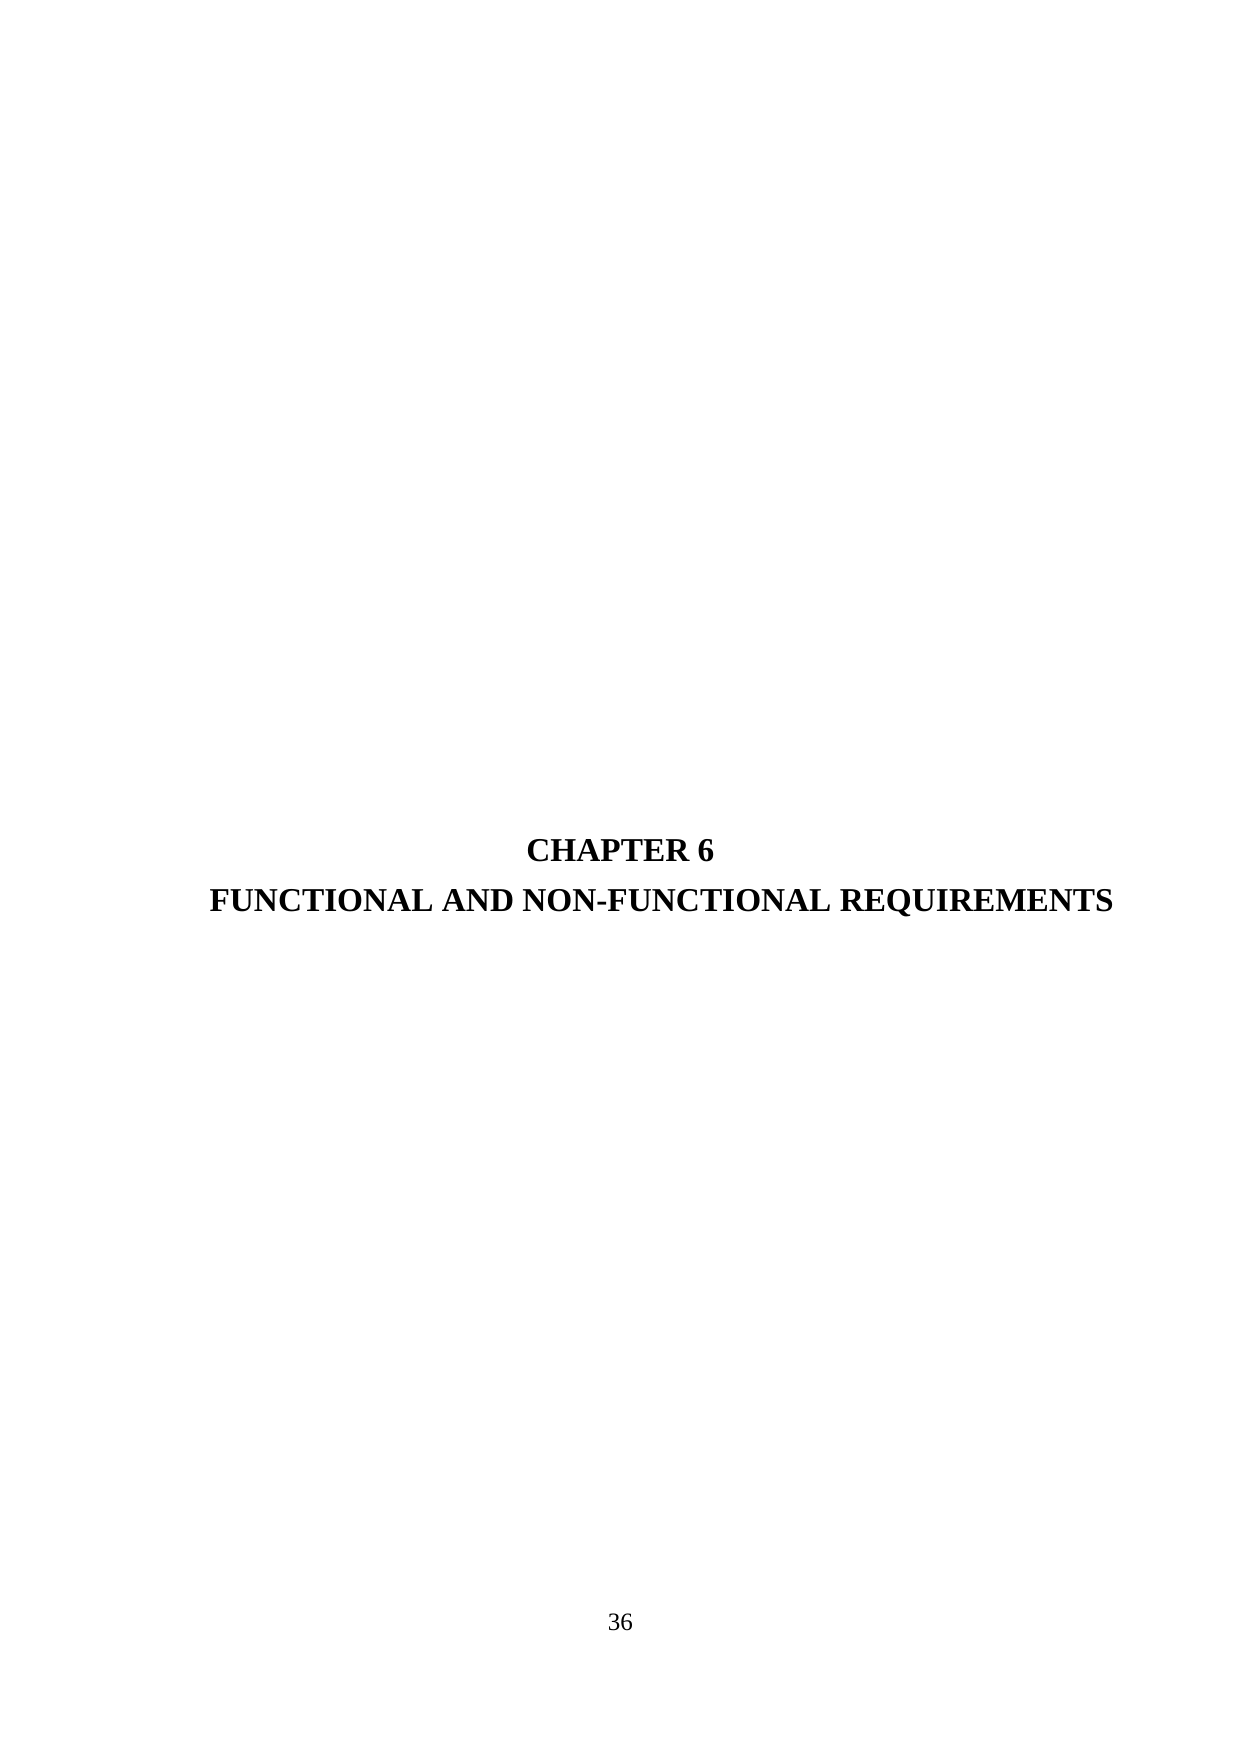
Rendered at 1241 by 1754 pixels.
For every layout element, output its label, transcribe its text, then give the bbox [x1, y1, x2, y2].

list FUNCTIONAL AND NON-FUNCTIONAL REQUIREMENTS [193, 881, 1122, 919]
list CHAPTER 6 [118, 830, 1122, 868]
